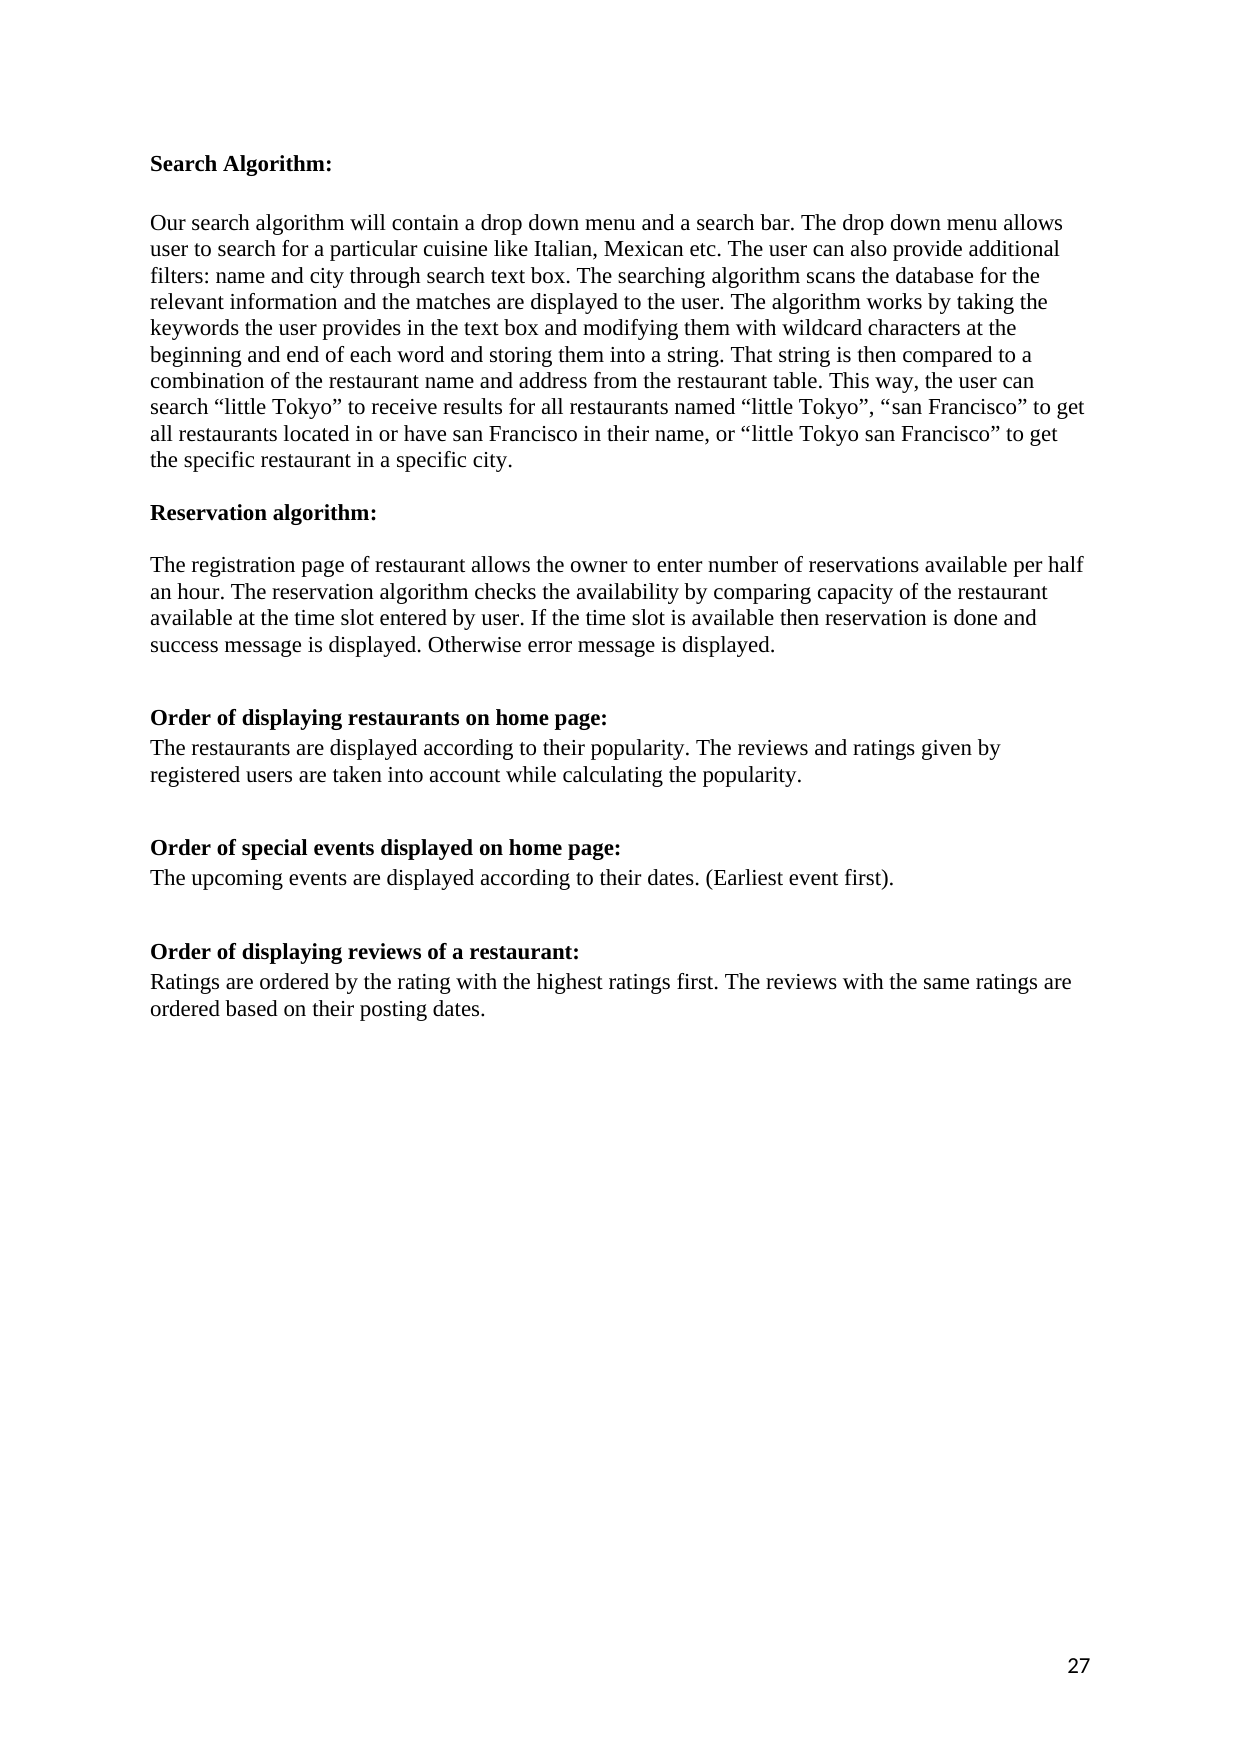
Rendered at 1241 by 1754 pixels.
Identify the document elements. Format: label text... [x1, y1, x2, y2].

text The registration page of restaurant allows the owner to enter number of reservations available per half an hour. The reservation algorithm checks the availability by comparing capacity of the restaurant available at the time slot entered by user. If the time slot is available then reservation is done and success message is displayed. Otherwise error message is displayed. [150, 552, 1090, 657]
subtitle Order of special events displayed on home page: [150, 834, 1090, 861]
text The restaurants are displayed according to their popularity. The reviews and ratings given by registered users are taken into account while calculating the popularity. [150, 734, 1090, 787]
subtitle Order of displaying restaurants on home page: [150, 704, 1090, 731]
text Ratings are ordered by the rating with the highest ratings first. The reviews with the same ratings are ordered based on their posting dates. [150, 968, 1090, 1021]
subtitle Order of displaying reviews of a restaurant: [150, 938, 1090, 964]
subtitle Search Algorithm: [150, 150, 1090, 176]
text The upcoming events are displayed according to their dates. (Earliest event first). [150, 864, 1090, 891]
text Our search algorithm will contain a drop down menu and a search bar. The drop down menu allows user to search for a particular cuisine like Italian, Mexican etc. The user can also provide additional filters: name and city through search text box. The searching algorithm scans the database for the relevant information and the matches are displayed to the user. The algorithm works by taking the keywords the user provides in the text box and modifying them with wildcard characters at the beginning and end of each word and storing them into a string. That string is then compared to a combination of the restaurant name and address from the restaurant table. This way, the user can search “little Tokyo” to receive results for all restaurants named “little Tokyo”, “san Francisco” to get all restaurants located in or have san Francisco in their name, or “little Tokyo san Francisco” to get the specific restaurant in a specific city. [150, 209, 1090, 472]
text Reservation algorithm: [150, 499, 1090, 525]
